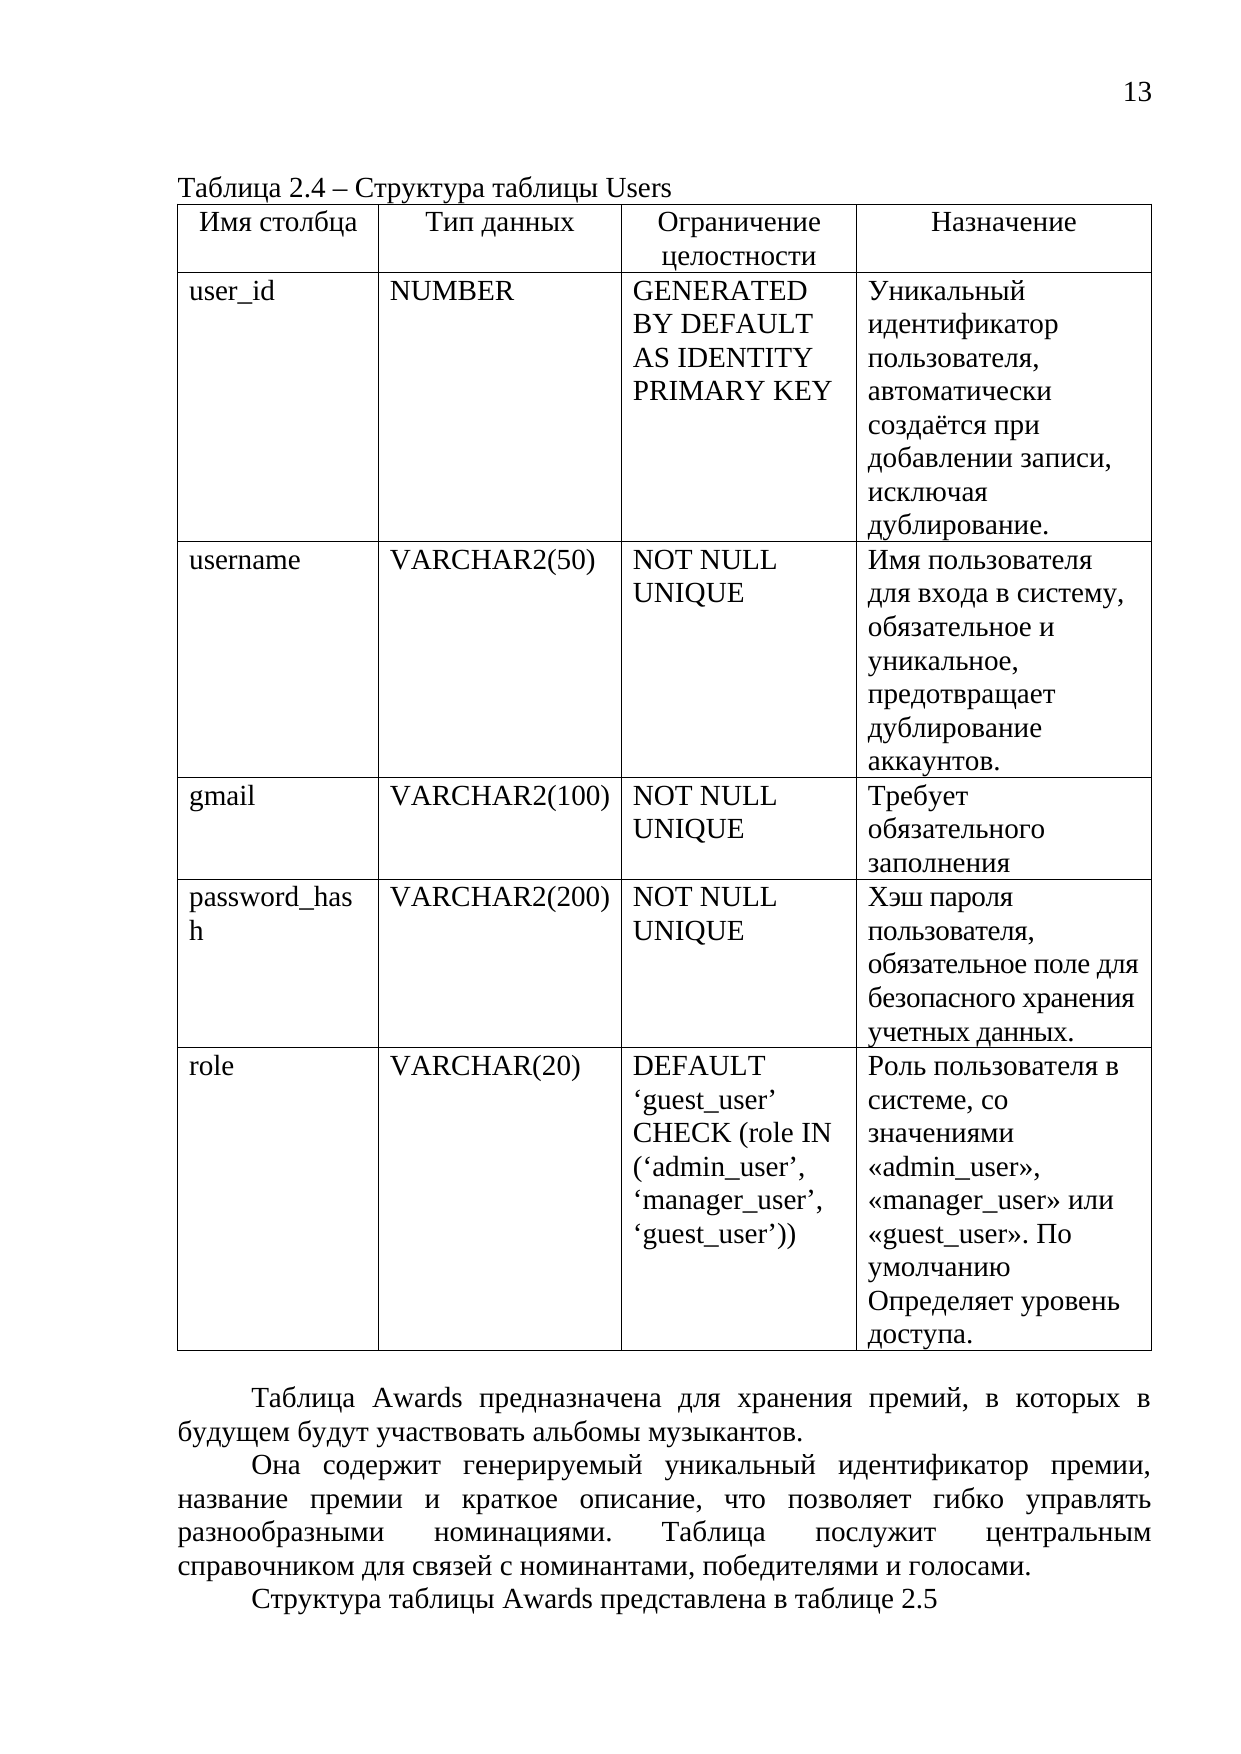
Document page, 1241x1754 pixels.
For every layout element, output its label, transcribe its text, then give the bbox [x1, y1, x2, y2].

table_cell gmail [178, 778, 378, 878]
table_cell NUMBER [379, 273, 621, 541]
table_header Тип данных [379, 205, 621, 272]
table_cell NOT NULL UNIQUE [622, 542, 856, 777]
text Таблица Awards предназначена для хранения премий, в которых в будущем будут участвовать альбомы музыкантов. [177, 1380, 1152, 1447]
table_cell password_hash [178, 880, 378, 1047]
table_cell username [178, 542, 378, 777]
table_header Имя столбца [178, 205, 378, 272]
table_cell GENERATED BY DEFAULT AS IDENTITY PRIMARY KEY [622, 273, 856, 541]
table_cell DEFAULT ‘guest_user’ CHECK (role IN (‘admin_user’, ‘manager_user’, ‘guest_user’)) [622, 1048, 856, 1350]
text Структура таблицы Awards представлена в таблице 2.5 [177, 1582, 1152, 1615]
table_cell VARCHAR(20) [379, 1048, 621, 1350]
table_cell Роль пользователя в системе, со значениями «admin_user», «manager_user» или «guest_user». По умолчанию Определяет уровень доступа. [857, 1048, 1151, 1350]
table_cell VARCHAR2(50) [379, 542, 621, 777]
table_cell Требует обязательного заполнения [857, 778, 1151, 878]
table_cell role [178, 1048, 378, 1350]
table_cell VARCHAR2(100) [379, 778, 621, 878]
table_cell Имя пользователя для входа в систему, обязательное и уникальное, предотвращает дублирование аккаунтов. [857, 542, 1151, 777]
text Она содержит генерируемый уникальный идентификатор премии, название премии и краткое описание, что позволяет гибко управлять разнообразными номинациями. Таблица послужит центральным справочником для связей с номинантами, победителями и голосами. [177, 1447, 1152, 1582]
table_cell Хэш пароля пользователя, обязательное поле для безопасного хранения учетных данных. [857, 880, 1151, 1047]
table_header Ограничение целостности [622, 205, 856, 272]
text Таблица 2.4 – Структура таблицы Users [177, 170, 1152, 203]
table_cell Уникальный идентификатор пользователя, автоматически создаётся при добавлении записи, исключая дублирование. [857, 273, 1151, 541]
table_cell NOT NULL UNIQUE [622, 778, 856, 878]
table_cell NOT NULL UNIQUE [622, 880, 856, 1047]
table_header Назначение [857, 205, 1151, 272]
table_cell user_id [178, 273, 378, 541]
table_cell VARCHAR2(200) [379, 880, 621, 1047]
